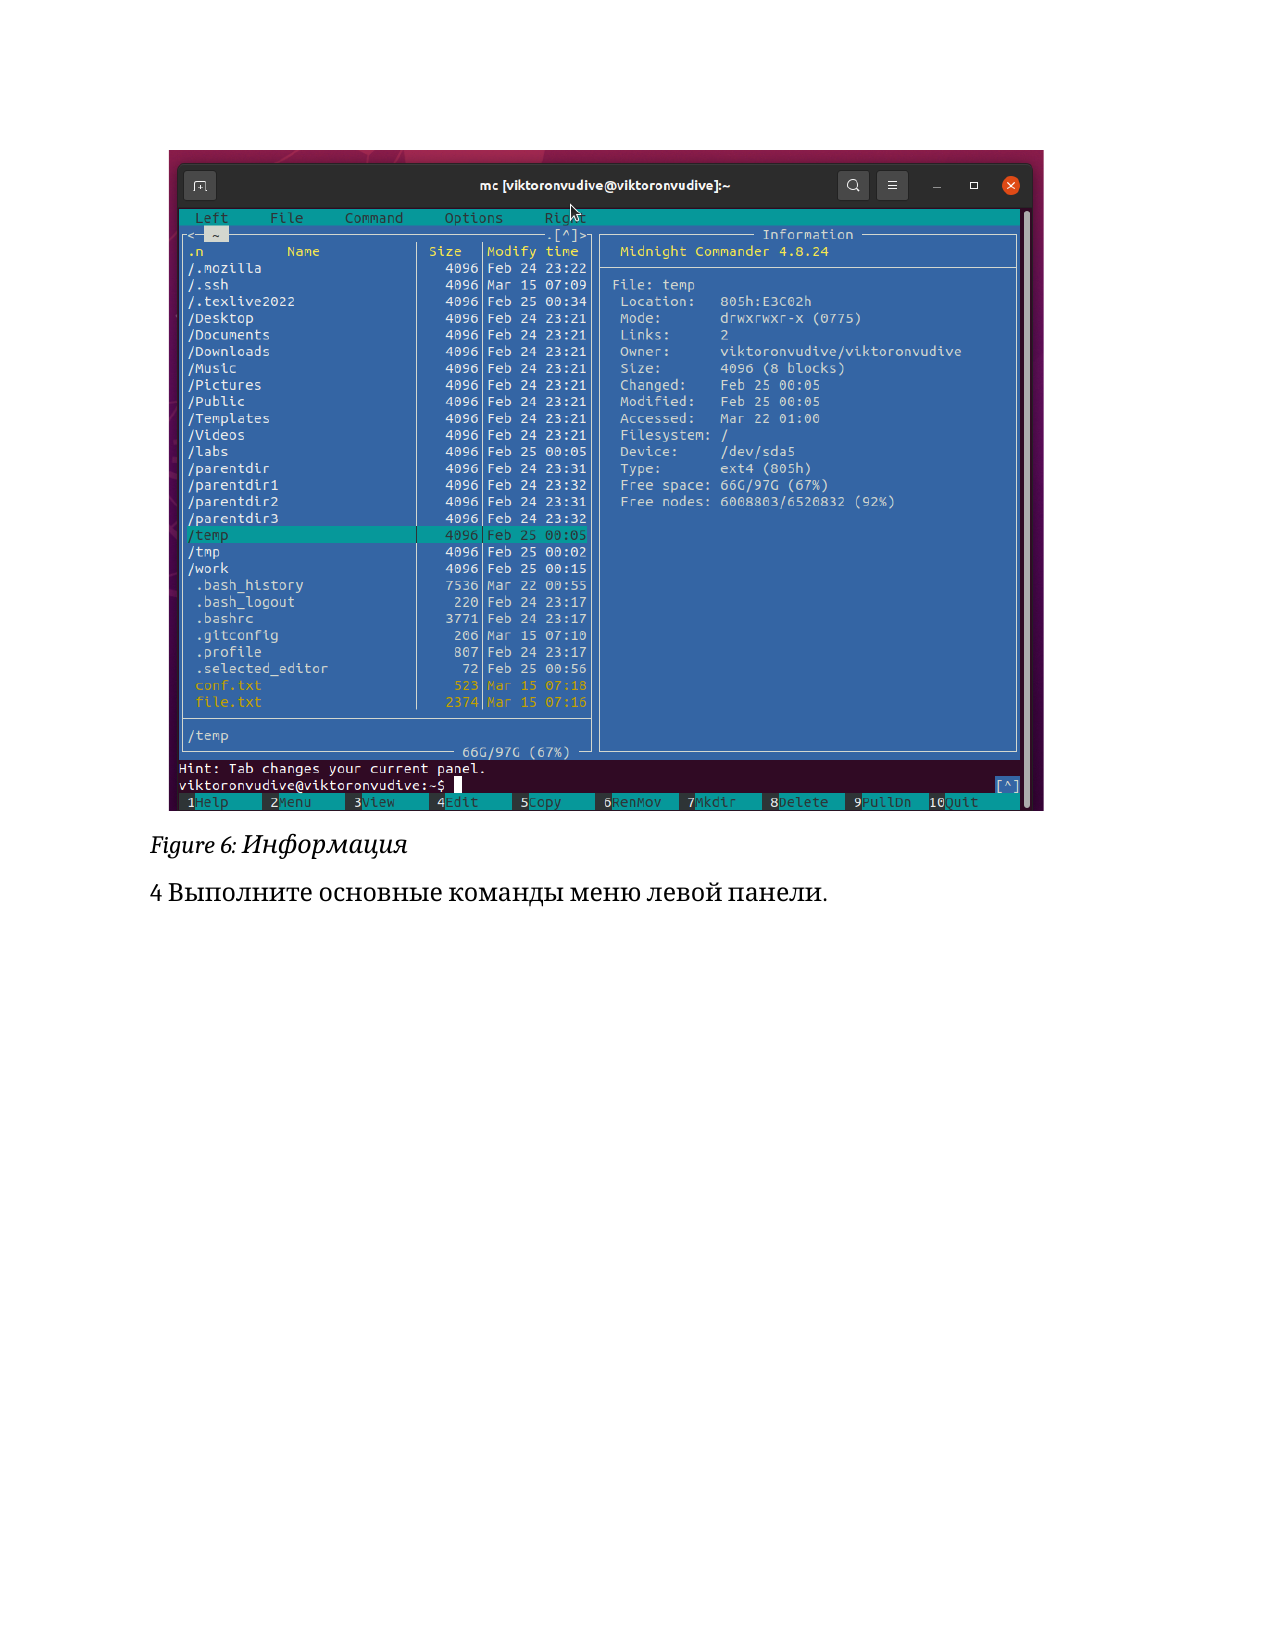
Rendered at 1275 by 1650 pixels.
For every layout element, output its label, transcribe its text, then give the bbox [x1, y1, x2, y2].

picture [168, 150, 1044, 811]
text 4 Выполните основные команды меню левой панели. [150, 879, 1125, 907]
text Figure 6: Информация [150, 831, 1125, 860]
